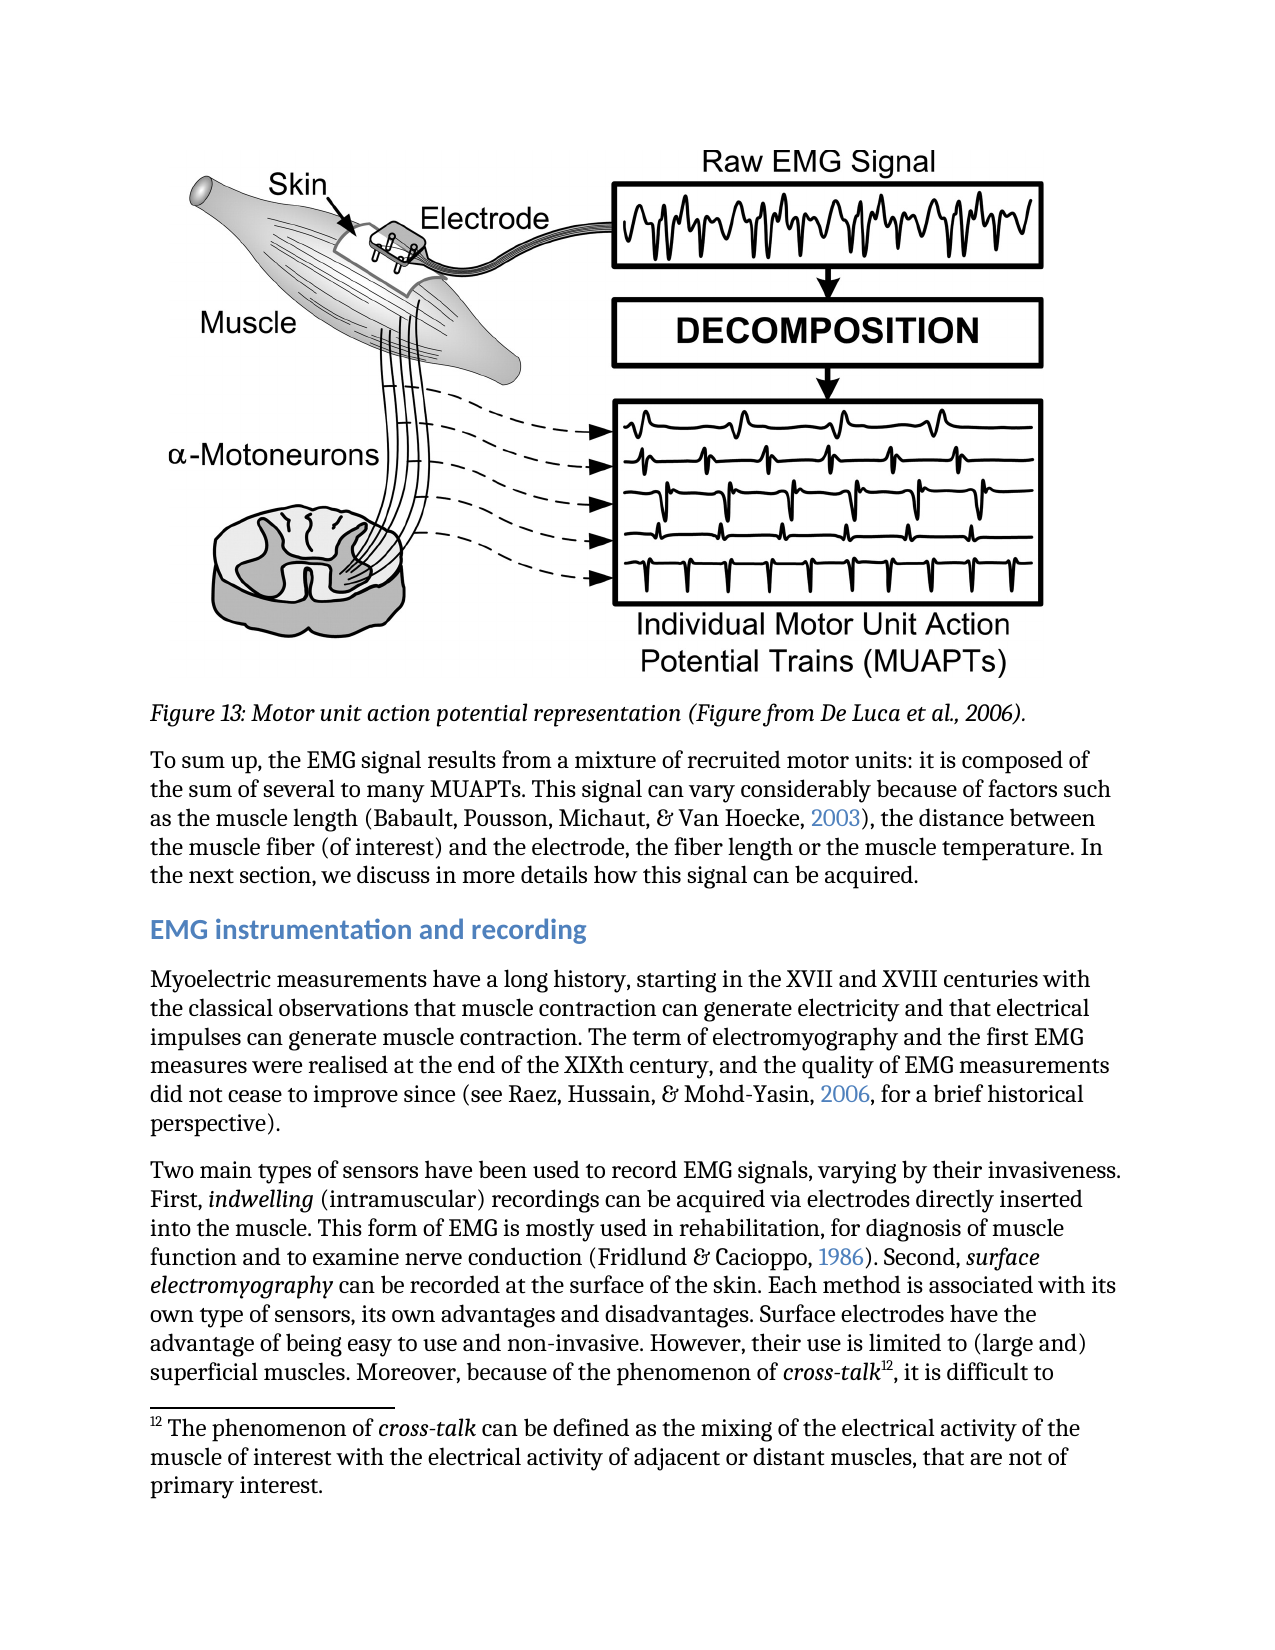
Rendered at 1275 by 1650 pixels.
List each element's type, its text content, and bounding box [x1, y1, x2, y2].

text To sum up, the EMG signal results from a mixture of recruited motor units: it is composed of the sum of several to many MUAPTs. This signal can vary considerably because of factors such as the muscle length (Babault, Pousson, Michaut, & Van Hoecke, 2003), the distance between the muscle fiber (of interest) and the electrode, the fiber length or the muscle temperature. In the next section, we discuss in more details how this signal can be acquired. [150, 746, 1125, 890]
subtitle EMG instrumentation and recording [150, 911, 1125, 946]
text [150, 1156, 1125, 1386]
picture [168, 150, 1044, 678]
text Figure 13: Motor unit action potential representation (Figure from De Luca et al., 2006). [150, 699, 1125, 727]
text Myoelectric measurements have a long history, starting in the XVII and XVIII centuries with the classical observations that muscle contraction can generate electricity and that electrical impulses can generate muscle contraction. The term of electromyography and the first EMG measures were realised at the end of the XIXth century, and the quality of EMG measurements did not cease to improve since (see Raez, Hussain, & Mohd-Yasin, 2006, for a brief historical perspective). [150, 965, 1125, 1138]
